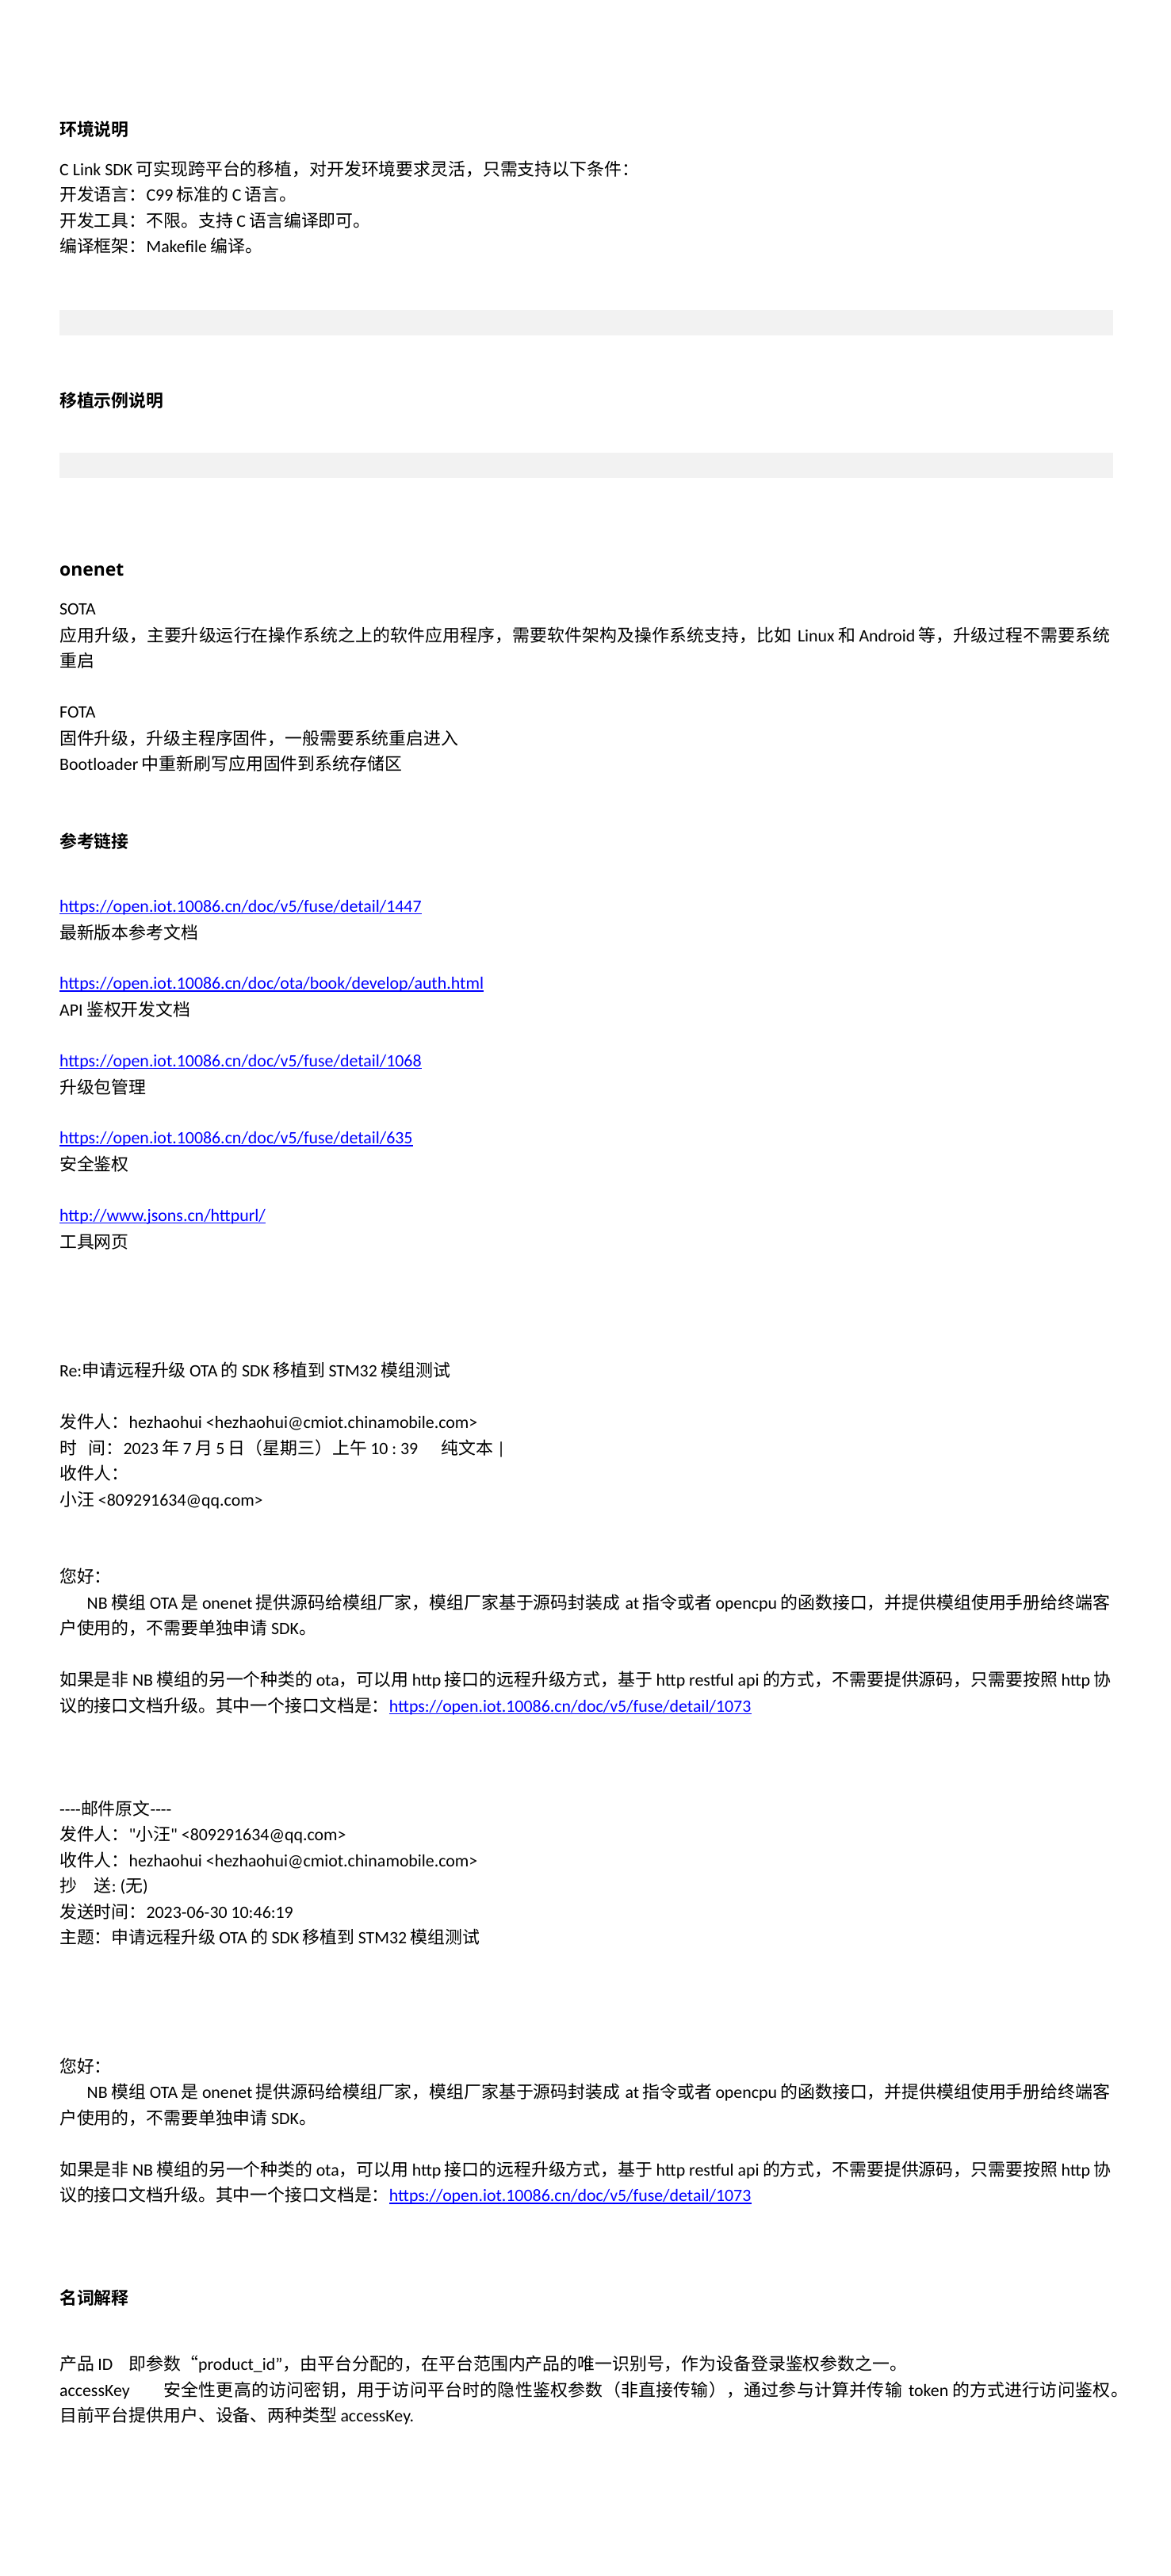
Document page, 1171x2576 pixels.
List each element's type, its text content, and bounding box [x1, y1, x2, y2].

subtitle 名词解释 [59, 2284, 1111, 2310]
text 主题：申请远程升级OTA的SDK移植到STM32模组测试 [59, 1923, 1111, 1949]
text https://open.iot.10086.cn/doc/v5/fuse/detail/635 [59, 1124, 1111, 1150]
text ----邮件原文---- [59, 1794, 1111, 1820]
text FOTA [59, 699, 1111, 724]
text 安全鉴权 [59, 1150, 1111, 1176]
text http://www.jsons.cn/httpurl/ [59, 1202, 1111, 1227]
text 时 间：2023年7月5日（星期三）上午10 : 39 纯文本 | [59, 1433, 1111, 1460]
text 抄 送: (无) [59, 1872, 1111, 1897]
text 工具网页 [59, 1227, 1111, 1254]
subtitle 移植示例说明 [59, 387, 1111, 413]
subtitle onenet [59, 556, 1111, 581]
text 固件升级，升级主程序固件，一般需要系统重启进入 [59, 724, 1111, 750]
text 发件人：hezhaohui <hezhaohui@cmiot.chinamobile.com> [59, 1408, 1111, 1433]
text 开发工具：不限。支持C语言编译即可。 [59, 207, 1111, 232]
text accessKey 安全性更高的访问密钥，用于访问平台时的隐性鉴权参数（非直接传输），通过参与计算并传输token的方式进行访问鉴权。目前平台提供用户、设备、两种类型accessKey. [59, 2375, 1111, 2427]
text API鉴权开发文档 [59, 996, 1111, 1021]
text 发送时间：2023-06-30 10:46:19 [59, 1897, 1111, 1923]
text 收件人： [59, 1460, 1111, 1485]
text https://open.iot.10086.cn/doc/v5/fuse/detail/1447 [59, 893, 1111, 918]
text 小汪 <809291634@qq.com> [59, 1485, 1111, 1511]
text 编译框架：Makefile编译。 [59, 232, 1111, 258]
text 如果是非NB模组的另一个种类的ota，可以用http接口的远程升级方式，基于http restful api的方式，不需要提供源码，只需要按照http协议的接口文档升级。其中一个接口文档是：https://open.iot.10086.cn/doc/v5/fuse/detail/1073 [59, 1666, 1111, 1717]
text 收件人：hezhaohui <hezhaohui@cmiot.chinamobile.com> [59, 1846, 1111, 1872]
subtitle 参考链接 [59, 827, 1111, 853]
text SOTA [59, 595, 1111, 621]
text 开发语言：C99标准的C语言。 [59, 181, 1111, 207]
text https://open.iot.10086.cn/doc/v5/fuse/detail/1068 [59, 1047, 1111, 1073]
text NB模组OTA是onenet提供源码给模组厂家，模组厂家基于源码封装成 at指令或者opencpu的函数接口，并提供模组使用手册给终端客户使用的，不需要单独申请SDK。 [59, 1588, 1111, 1640]
table_header [59, 310, 1113, 335]
text 产品ID 即参数“product_id”，由平台分配的，在平台范围内产品的唯一识别号，作为设备登录鉴权参数之一。 [59, 2350, 1111, 2375]
text 应用升级，主要升级运行在操作系统之上的软件应用程序，需要软件架构及操作系统支持，比如Linux和Android等，升级过程不需要系统重启 [59, 621, 1111, 672]
text 升级包管理 [59, 1073, 1111, 1099]
text NB模组OTA是onenet提供源码给模组厂家，模组厂家基于源码封装成 at指令或者opencpu的函数接口，并提供模组使用手册给终端客户使用的，不需要单独申请SDK。 [59, 2078, 1111, 2130]
text C Link SDK可实现跨平台的移植，对开发环境要求灵活，只需支持以下条件： [59, 155, 1111, 181]
text 最新版本参考文档 [59, 918, 1111, 944]
text https://open.iot.10086.cn/doc/ota/book/develop/auth.html [59, 970, 1111, 996]
table_header [59, 453, 1113, 478]
subtitle 环境说明 [59, 115, 1111, 141]
text 发件人："小汪" <809291634@qq.com> [59, 1820, 1111, 1846]
text 如果是非NB模组的另一个种类的ota，可以用http接口的远程升级方式，基于http restful api的方式，不需要提供源码，只需要按照http协议的接口文档升级。其中一个接口文档是：https://open.iot.10086.cn/doc/v5/fuse/detail/1073 [59, 2155, 1111, 2207]
text 您好： [59, 2052, 1111, 2078]
text 您好： [59, 1563, 1111, 1588]
text Bootloader中重新刷写应用固件到系统存储区 [59, 750, 1111, 775]
text Re:申请远程升级OTA的SDK移植到STM32模组测试 [59, 1357, 1111, 1382]
